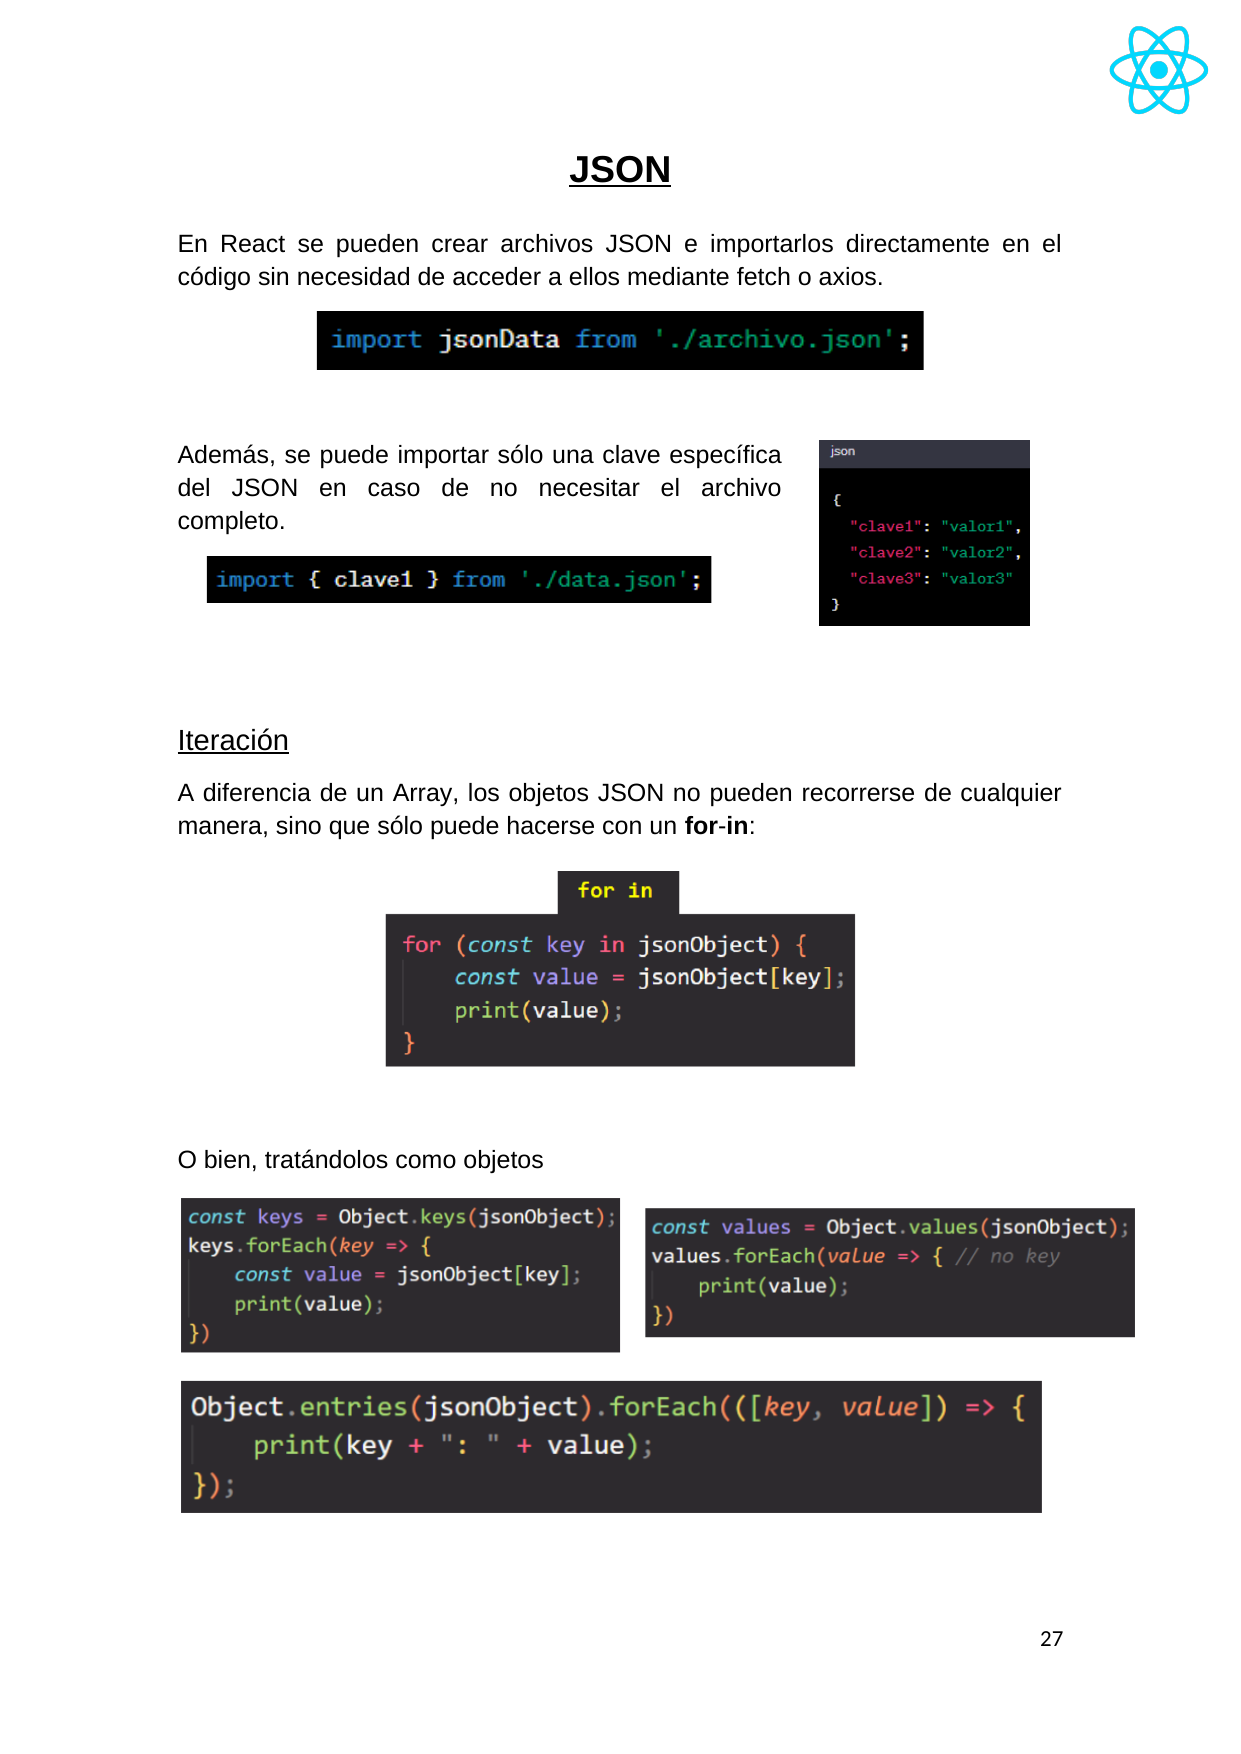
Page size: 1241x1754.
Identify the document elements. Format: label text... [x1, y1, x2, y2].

picture [378, 861, 863, 1075]
text A diferencia de un Array, los objetos JSON no pueden recorrerse de cualquier manera, sino que sólo puede hacerse con un for-in: [177, 778, 1063, 840]
text O bien, tratándolos como objetos [177, 1145, 1063, 1174]
text JSON [177, 148, 1063, 191]
picture [1109, 26, 1209, 115]
text Iteración [177, 723, 1063, 757]
text En React se pueden crear archivos JSON e importarlos directamente en el código sin necesidad de acceder a ellos mediante fetch o axios. [177, 229, 1063, 291]
picture [206, 556, 712, 603]
picture [316, 311, 924, 370]
picture [177, 1194, 1138, 1516]
picture [819, 440, 1030, 626]
text Además, se puede importar sólo una clave específica del JSON en caso de no necesitar el archivo completo. [177, 440, 783, 535]
